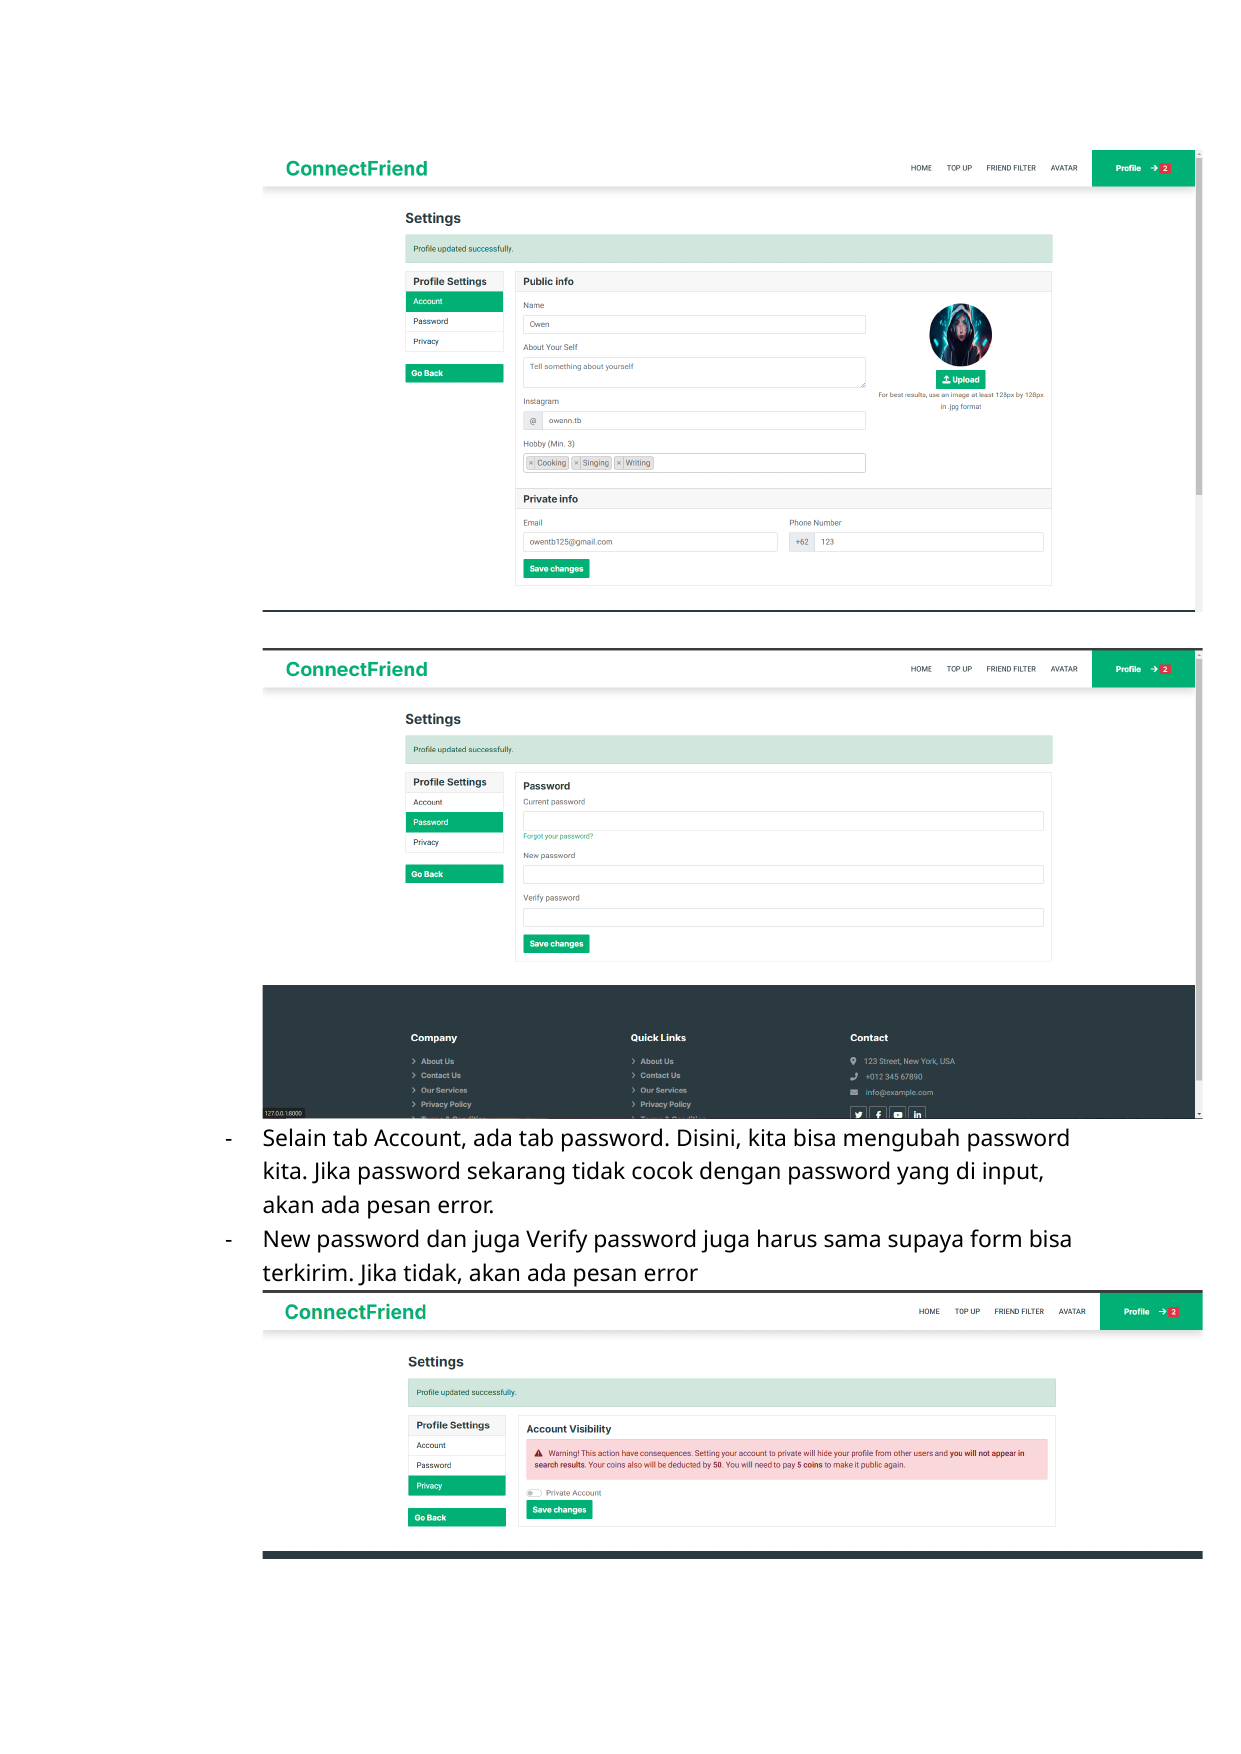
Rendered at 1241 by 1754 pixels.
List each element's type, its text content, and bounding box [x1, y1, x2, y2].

list Selain tab Account, ada tab password. Disini, kita bisa mengubah password kita. Jika password sekarang tidak cocok dengan password yang di input, akan ada pesan error. [225, 1122, 1090, 1220]
list New password dan juga Verify password juga harus sama supaya form bisa terkirim. Jika tidak, akan ada pesan error [225, 1223, 1090, 1288]
picture [262, 648, 1203, 1119]
picture [262, 150, 1203, 612]
picture [262, 1290, 1203, 1559]
